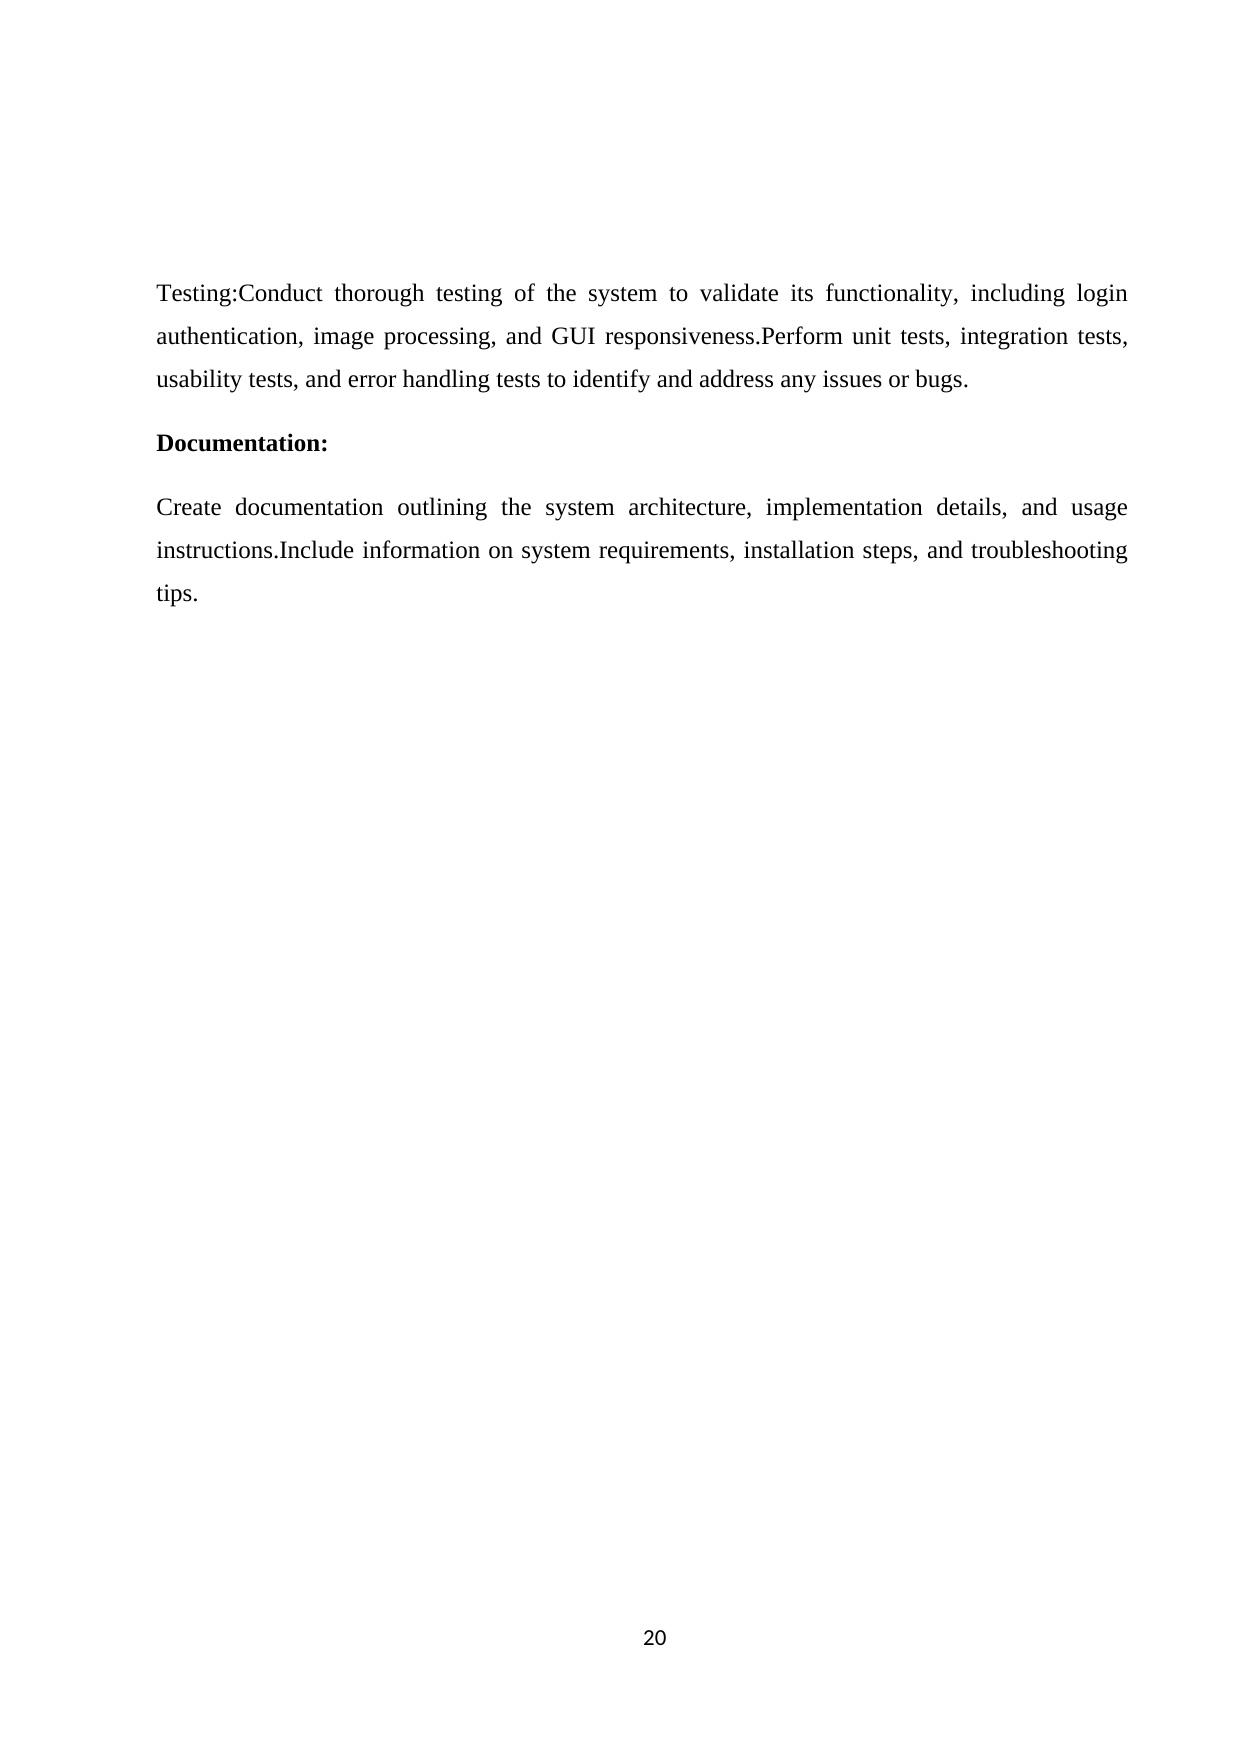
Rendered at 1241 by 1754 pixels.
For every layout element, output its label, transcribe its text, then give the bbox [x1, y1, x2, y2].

text Documentation: [156, 428, 1129, 457]
text Testing:Conduct thorough testing of the system to validate its functionality, including login authentication, image processing, and GUI responsiveness.Perform unit tests, integration tests, usability tests, and error handling tests to identify and address any issues or bugs. [156, 278, 1129, 393]
text Create documentation outlining the system architecture, implementation details, and usage instructions.Include information on system requirements, installation steps, and troubleshooting tips. [156, 492, 1129, 607]
